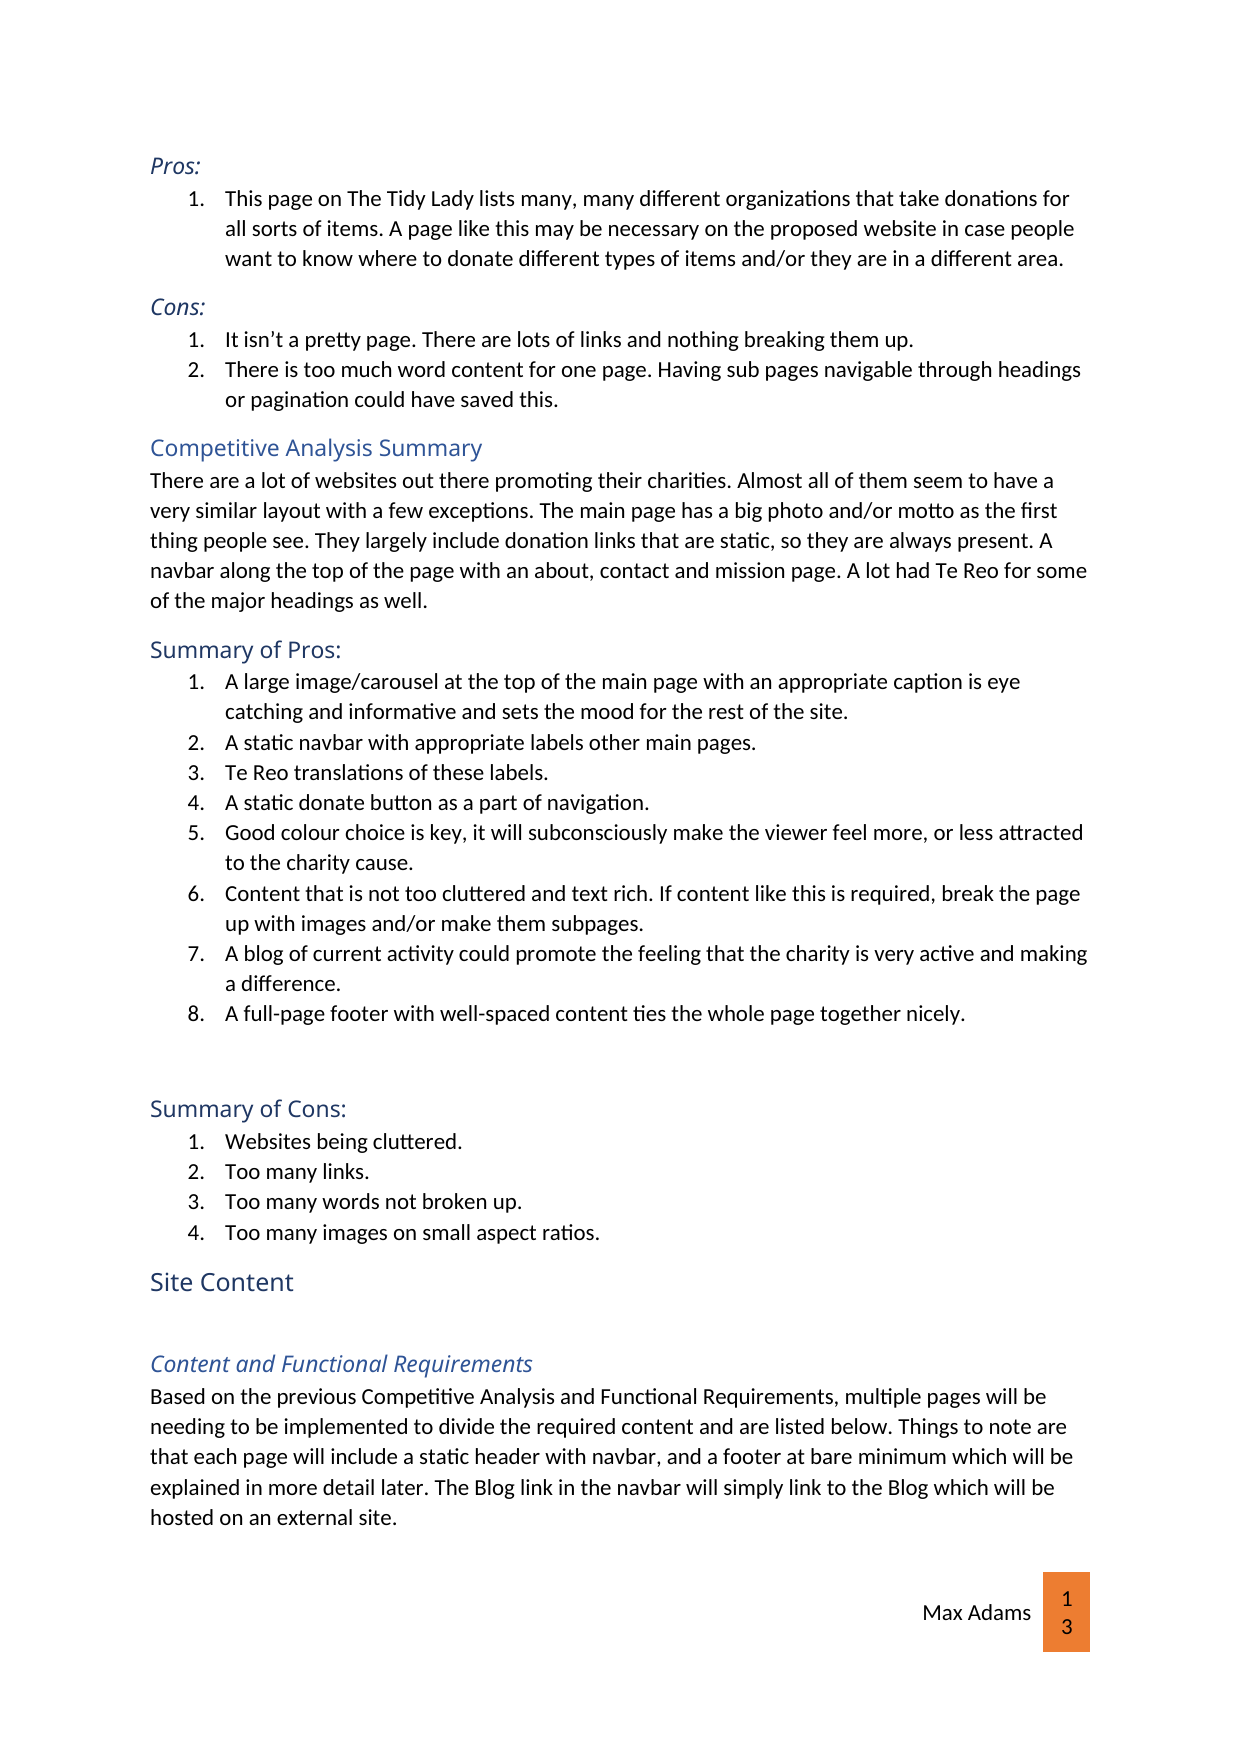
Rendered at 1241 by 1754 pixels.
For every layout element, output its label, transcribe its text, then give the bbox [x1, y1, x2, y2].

subtitle Competitive Analysis Summary [150, 432, 1090, 463]
subtitle Content and Functional Requirements [150, 1348, 1090, 1379]
list A full-page footer with well-spaced content ties the whole page together nicely. [187, 999, 1090, 1028]
list Too many images on small aspect ratios. [187, 1218, 1090, 1246]
subtitle Pros: [150, 150, 1090, 181]
subtitle Summary of Pros: [150, 633, 1090, 665]
subtitle Cons: [150, 291, 1090, 322]
list Good colour choice is key, it will subconsciously make the viewer feel more, or less attracted to the charity cause. [187, 818, 1090, 877]
list Content that is not too cluttered and text rich. If content like this is required, break the page up with images and/or make them subpages. [187, 879, 1090, 937]
list A blog of current activity could promote the feeling that the charity is very active and making a difference. [187, 939, 1090, 997]
list Too many words not broken up. [187, 1187, 1090, 1216]
subtitle Site Content [150, 1264, 1090, 1299]
text There are a lot of websites out there promoting their charities. Almost all of them seem to have a very similar layout with a few exceptions. The main page has a big photo and/or motto as the first thing people see. They largely include donation links that are static, so they are always present. A navbar along the top of the page with an about, contact and mission page. A lot had Te Reo for some of the major headings as well. [150, 466, 1090, 615]
text Based on the previous Competitive Analysis and Functional Requirements, multiple pages will be needing to be implemented to divide the required content and are listed below. Things to note are that each page will include a static header with navbar, and a footer at bare minimum which will be explained in more detail later. The Blog link in the navbar will simply link to the Blog which will be hosted on an external site. [150, 1382, 1090, 1531]
list Te Reo translations of these labels. [187, 758, 1090, 786]
list This page on The Tidy Lady lists many, many different organizations that take donations for all sorts of items. A page like this may be necessary on the proposed website in case people want to know where to donate different types of items and/or they are in a different area. [187, 184, 1090, 272]
list Websites being cluttered. [187, 1127, 1090, 1155]
list There is too much word content for one page. Having sub pages navigable through headings or pagination could have saved this. [187, 355, 1090, 413]
list It isn’t a pretty page. There are lots of links and nothing breaking them up. [187, 325, 1090, 353]
list Too many links. [187, 1157, 1090, 1185]
list A static donate button as a part of navigation. [187, 788, 1090, 816]
subtitle Summary of Cons: [150, 1093, 1090, 1124]
list A large image/carousel at the top of the main page with an appropriate caption is eye catching and informative and sets the mood for the rest of the site. [187, 667, 1090, 726]
list A static navbar with appropriate labels other main pages. [187, 728, 1090, 756]
